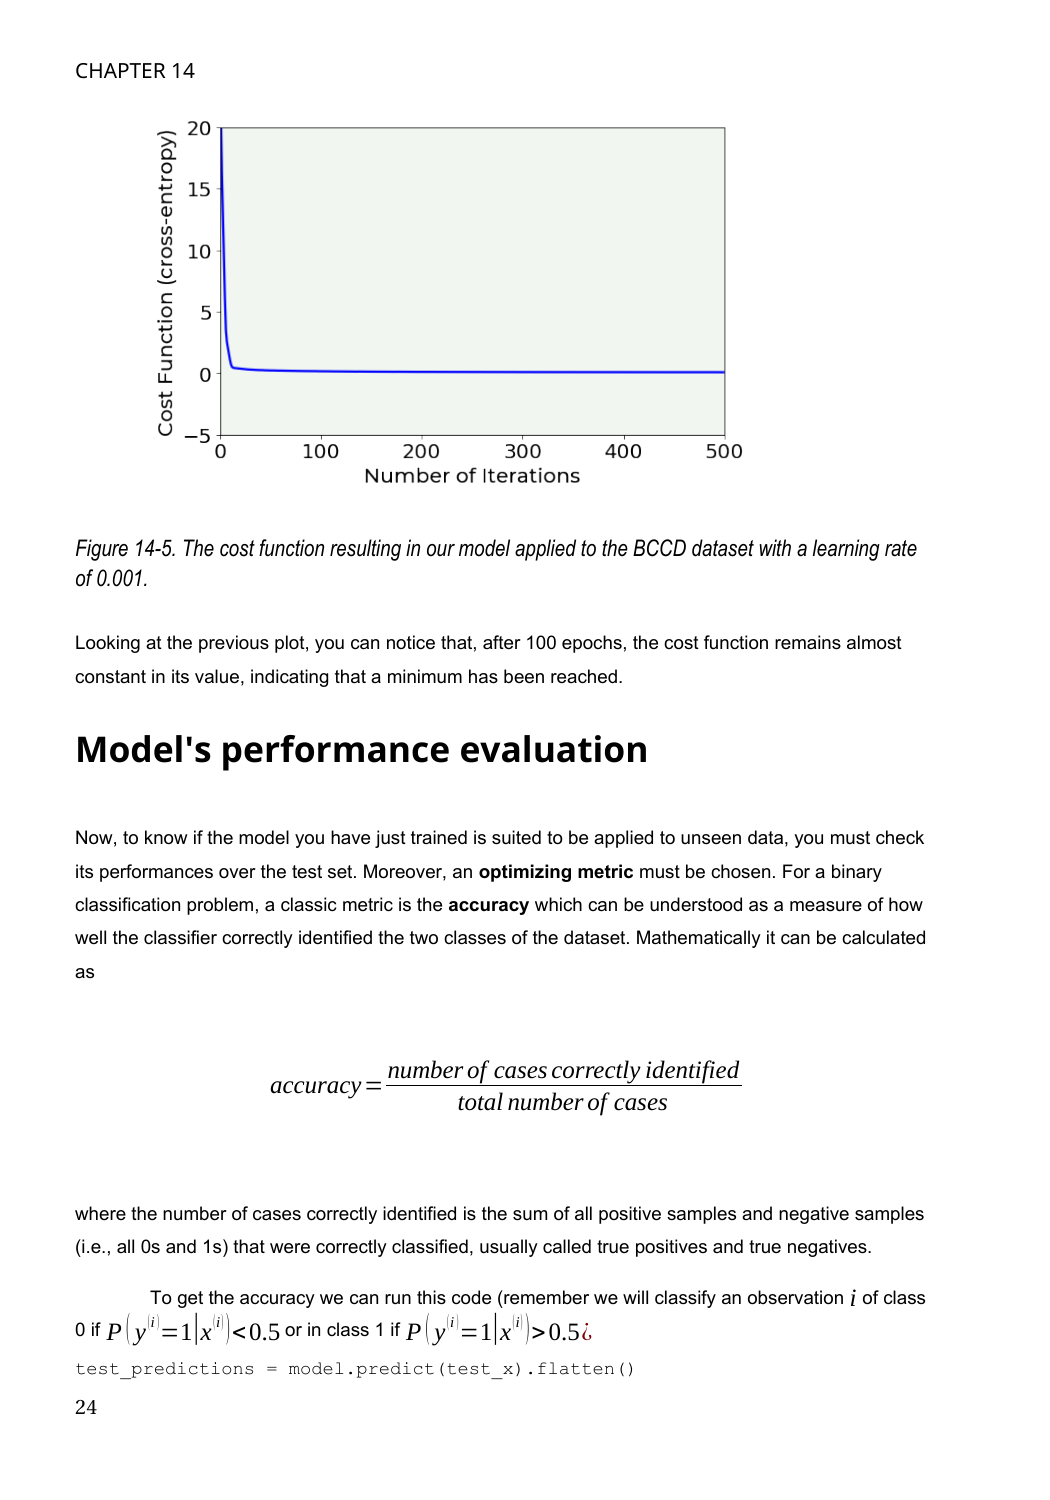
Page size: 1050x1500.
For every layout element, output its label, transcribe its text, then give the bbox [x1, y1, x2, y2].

subtitle Model's performance evaluation [75, 724, 937, 773]
text Figure 14-5. The cost function resulting in our model applied to the BCCD dataset with a learning rate of 0.001. [75, 535, 937, 591]
text Now, to know if the model you have just trained is suited to be applied to unseen data, you must check its performances over the test set. Moreover, an optimizing metric must be chosen. For a binary classification problem, a classic metric is the accuracy which can be understood as a measure of how well the classifier correctly identified the two classes of the dataset. Mathematically it can be calculated as [75, 815, 937, 982]
picture [150, 112, 750, 494]
text test_predictions = model.predict(test_x).flatten() [75, 1359, 937, 1380]
text Looking at the previous plot, you can notice that, after 100 epochs, the cost function remains almost constant in its value, indicating that a minimum has been reached. [75, 620, 937, 687]
text where the number of cases correctly identified is the sum of all positive samples and negative samples (i.e., all 0s and 1s) that were correctly classified, usually called true positives and true negatives. [75, 1191, 937, 1258]
text To get the accuracy we can run this code (remember we will classify an observation of class 0 if or in class 1 if [75, 1278, 937, 1347]
